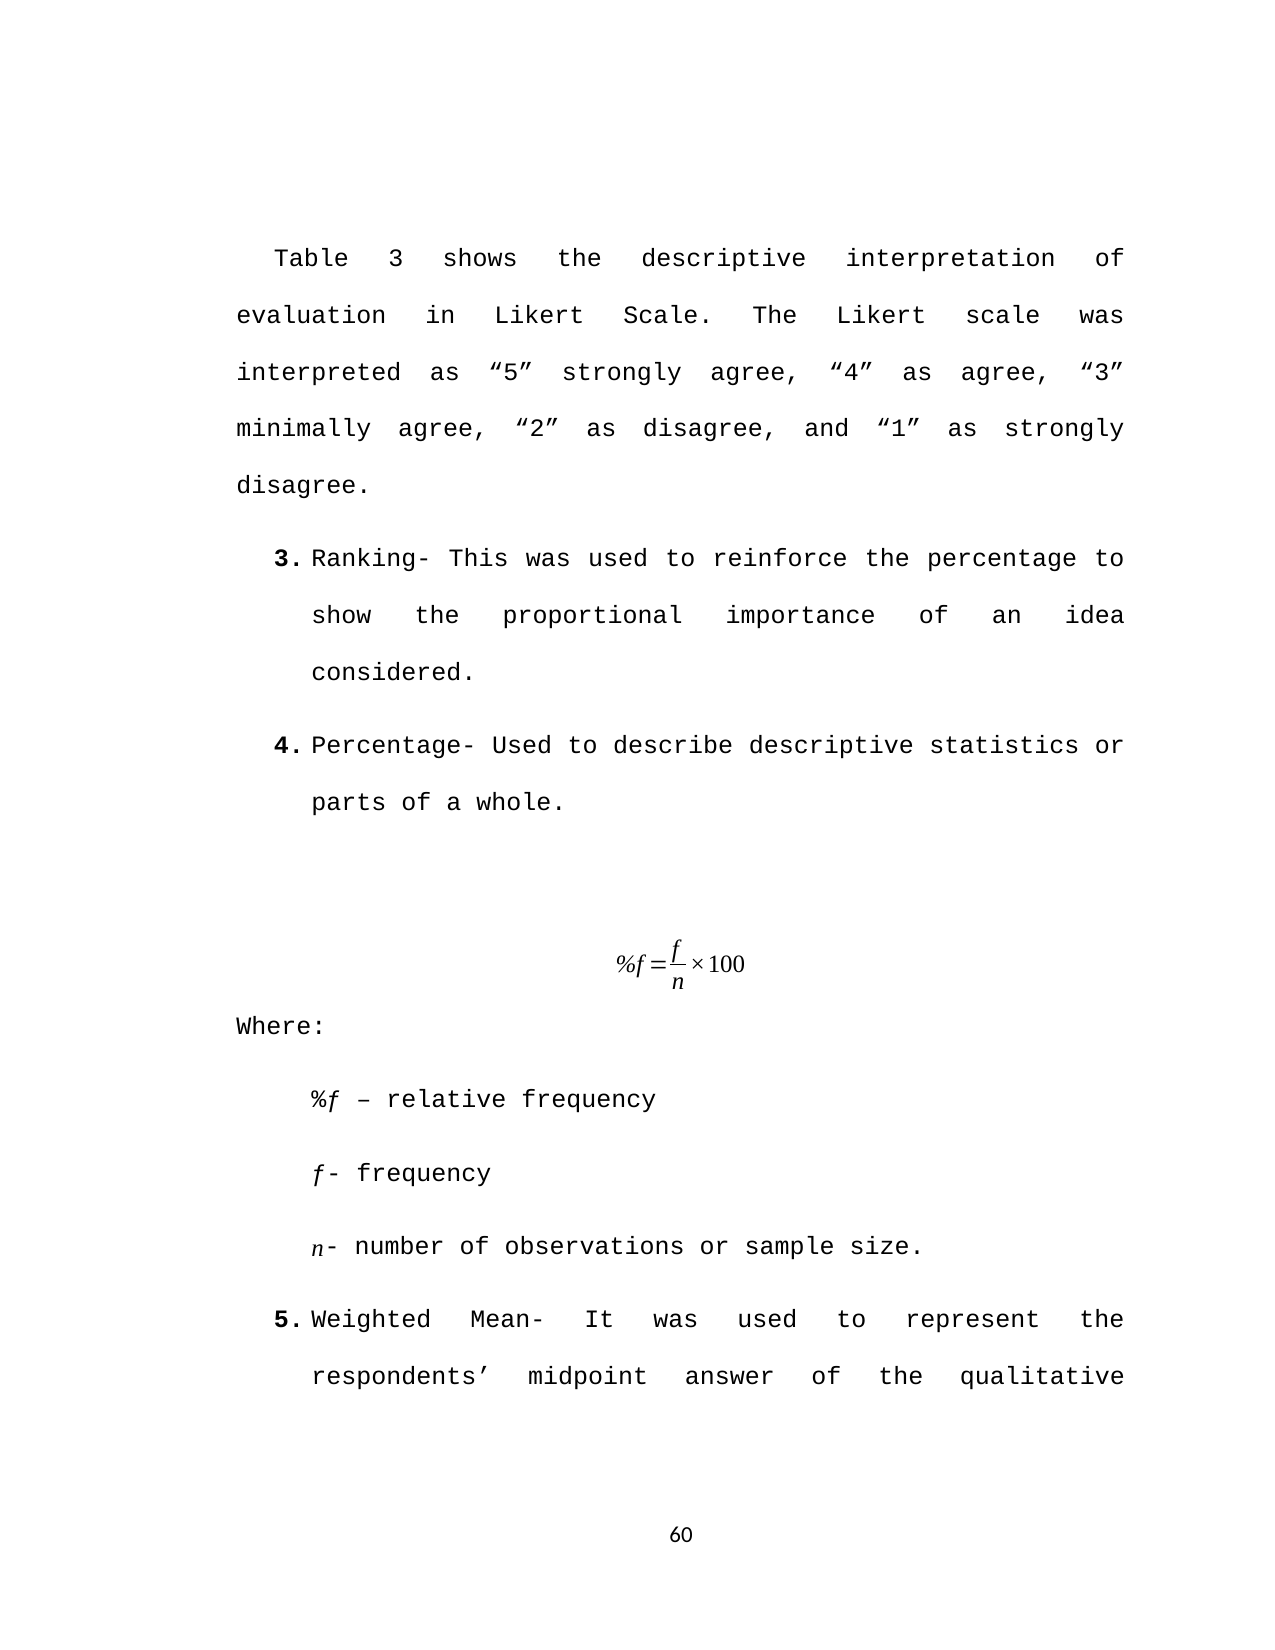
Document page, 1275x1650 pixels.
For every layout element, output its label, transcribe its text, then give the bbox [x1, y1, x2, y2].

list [274, 1307, 1125, 1392]
text Where: [236, 1014, 1125, 1042]
text Table 3 shows the descriptive interpretation of evaluation in Likert Scale. The Likert scale was interpreted as “5” strongly agree, “4” as agree, “3” minimally agree, “2” as disagree, and “1” as strongly disagree. [236, 246, 1125, 501]
list Ranking- This was used to reinforce the percentage to show the proportional importance of an idea considered. [274, 546, 1125, 688]
text ƒ- frequency [236, 1160, 1125, 1189]
text %ƒ – relative frequency [236, 1087, 1125, 1115]
list Percentage- Used to describe descriptive statistics or parts of a whole. [274, 733, 1125, 818]
text - number of observations or sample size. [236, 1234, 1125, 1262]
